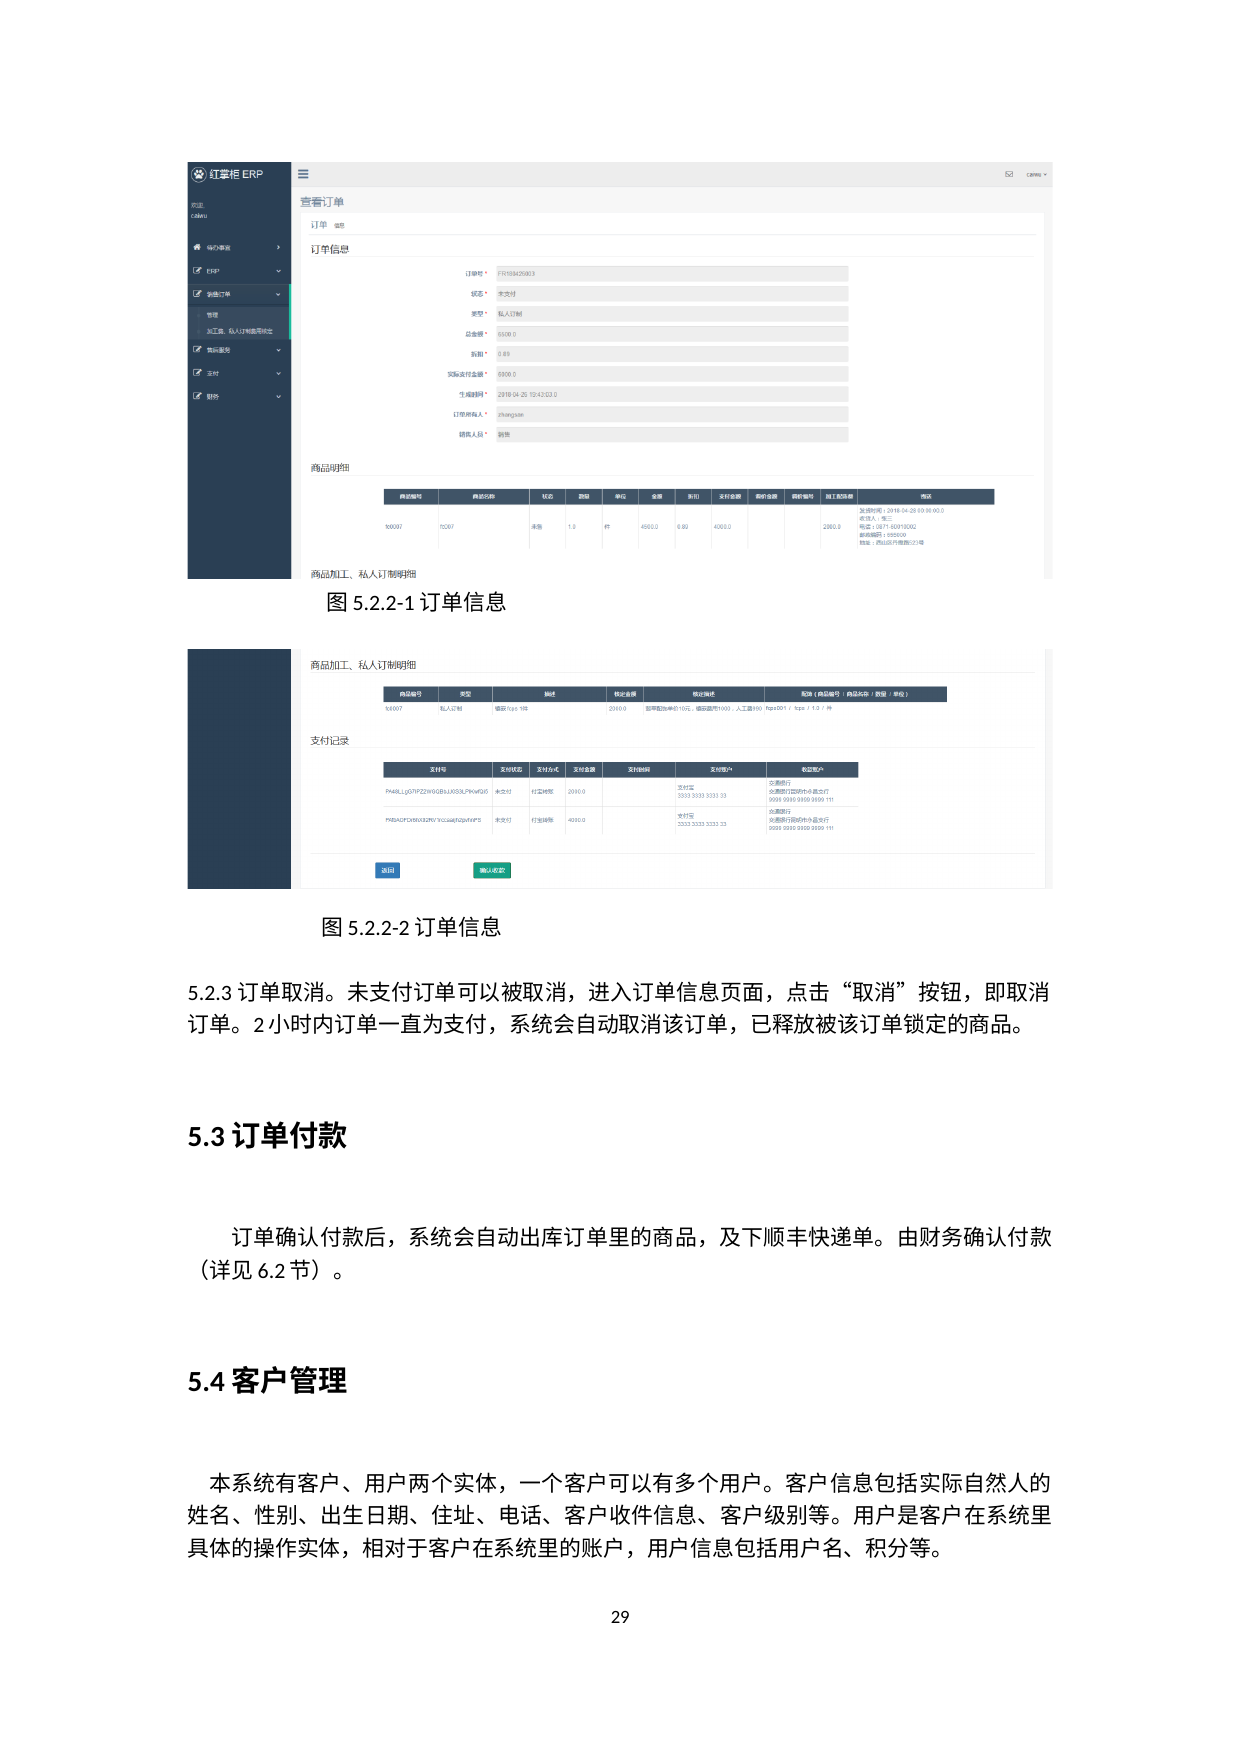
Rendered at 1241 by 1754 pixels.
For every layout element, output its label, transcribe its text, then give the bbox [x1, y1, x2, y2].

subtitle 5.3订单付款 [187, 1101, 1053, 1166]
picture [187, 649, 1053, 889]
picture [187, 162, 1053, 579]
text 本系统有客户、用户两个实体，一个客户可以有多个用户。客户信息包括实际自然人的姓名、性别、出生日期、住址、电话、客户收件信息、客户级别等。用户是客户在系统里具体的操作实体，相对于客户在系统里的账户，用户信息包括用户名、积分等。 [187, 1466, 1053, 1563]
text 5.2.3 订单取消。未支付订单可以被取消，进入订单信息页面，点击“取消”按钮，即取消订单。2小时内订单一直为支付，系统会自动取消该订单，已释放被该订单锁定的商品。 [187, 974, 1053, 1039]
text 订单确认付款后，系统会自动出库订单里的商品，及下顺丰快递单。由财务确认付款（详见6.2节）。 [187, 1220, 1053, 1285]
text 图5.2.2-2 订单信息 [187, 909, 1053, 942]
subtitle 5.4客户管理 [187, 1347, 1053, 1412]
text 图5.2.2-1 订单信息 [187, 584, 1053, 617]
